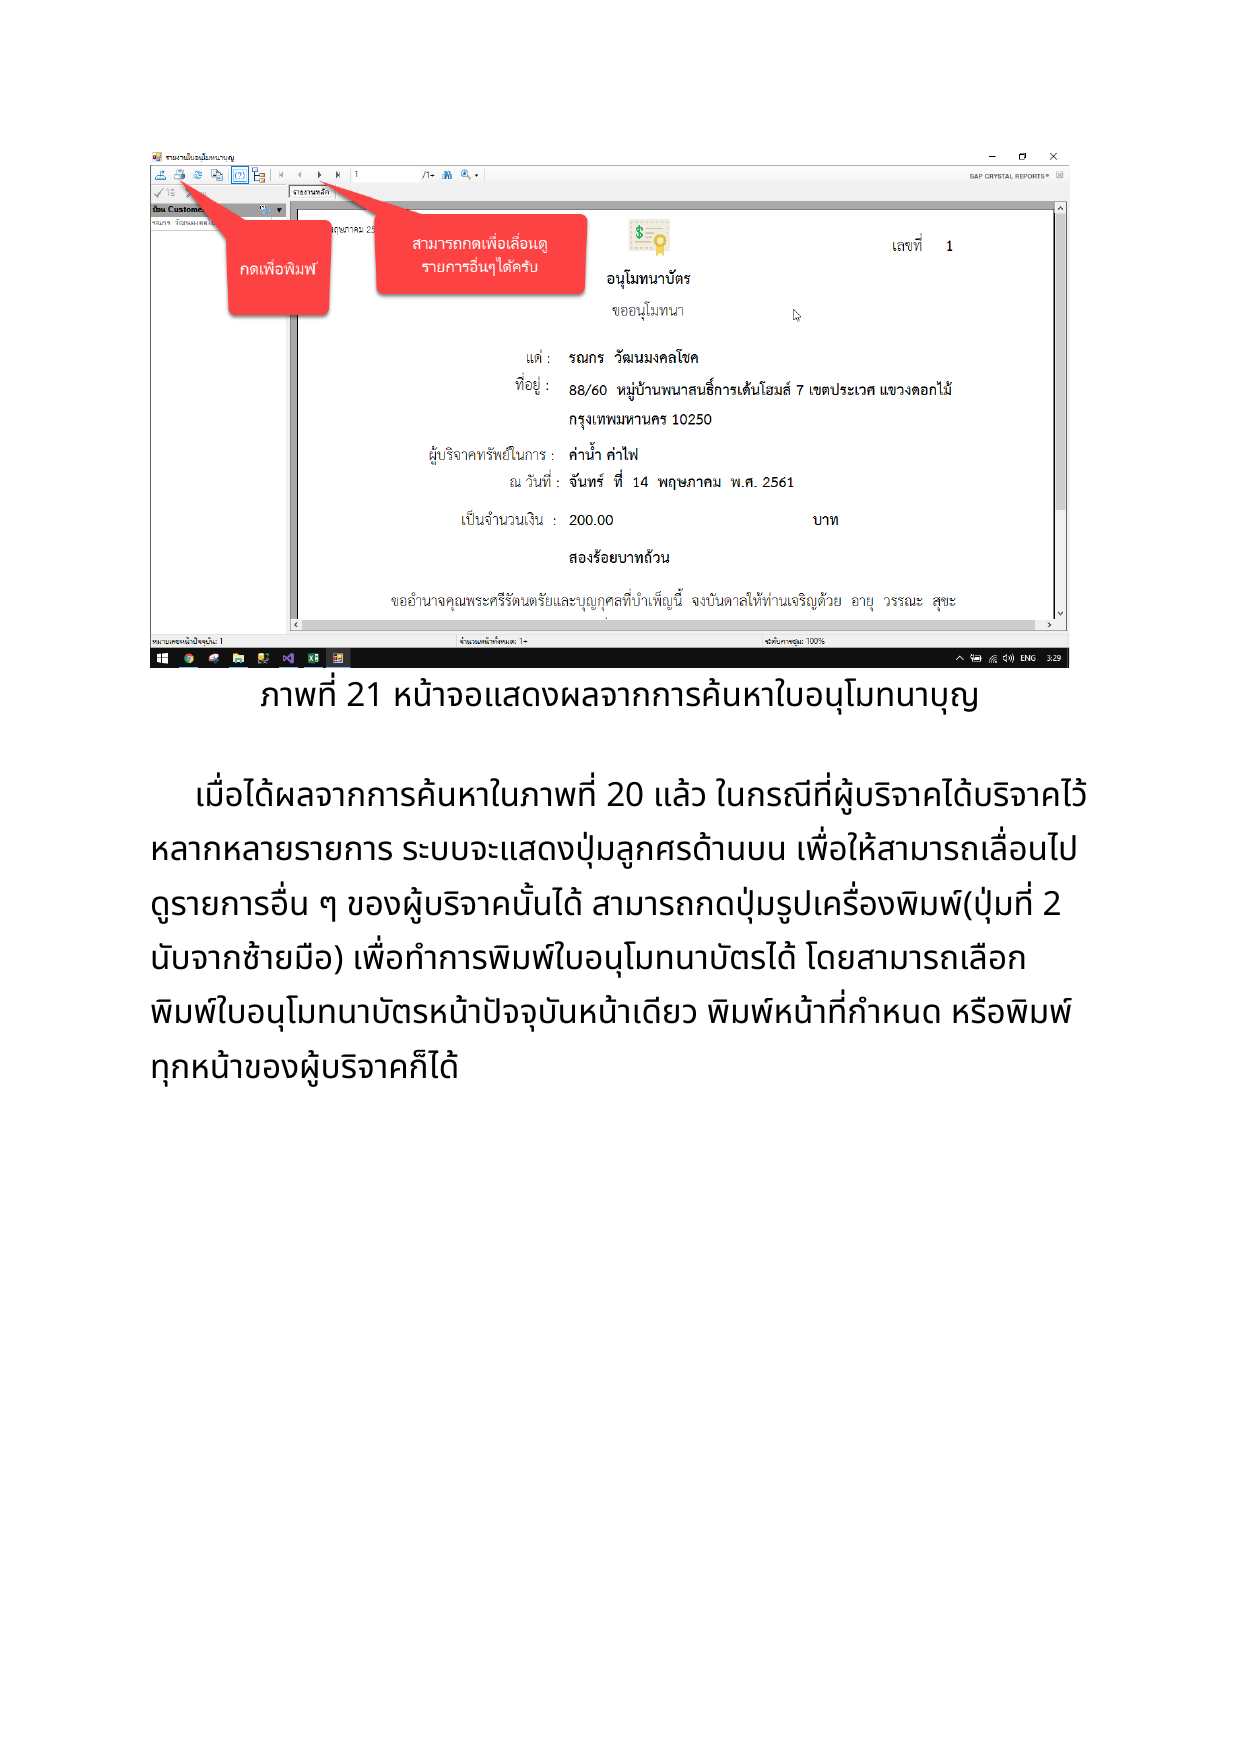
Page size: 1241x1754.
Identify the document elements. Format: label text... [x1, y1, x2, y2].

text ภาพที่ 21 หน้าจอแสดงผลจากการค้นหาใบอนุโมทนาบุญ [150, 671, 1090, 721]
picture [150, 150, 1070, 668]
text เมื่อได้ผลจากการค้นหาในภาพที่ 20 แล้ว ในกรณีที่ผู้บริจาคได้บริจาคไว้หลากหลายรายการ ระบบจะแสดงปุ่มลูกศรด้านบน เพื่อให้สามารถเลื่อนไปดูรายการอื่น ๆ ของผู้บริจาคนั้นได้ สามารถกดปุ่มรูปเครื่องพิมพ์(ปุ่มที่ 2 นับจากซ้ายมือ) เพื่อทำการพิมพ์ใบอนุโมทนาบัตรได้ โดยสามารถเลือกพิมพ์ใบอนุโมทนาบัตรหน้าปัจจุบันหน้าเดียว พิมพ์หน้าที่กำหนด หรือพิมพ์ทุกหน้าของผู้บริจาคก็ได้ [150, 770, 1090, 1093]
